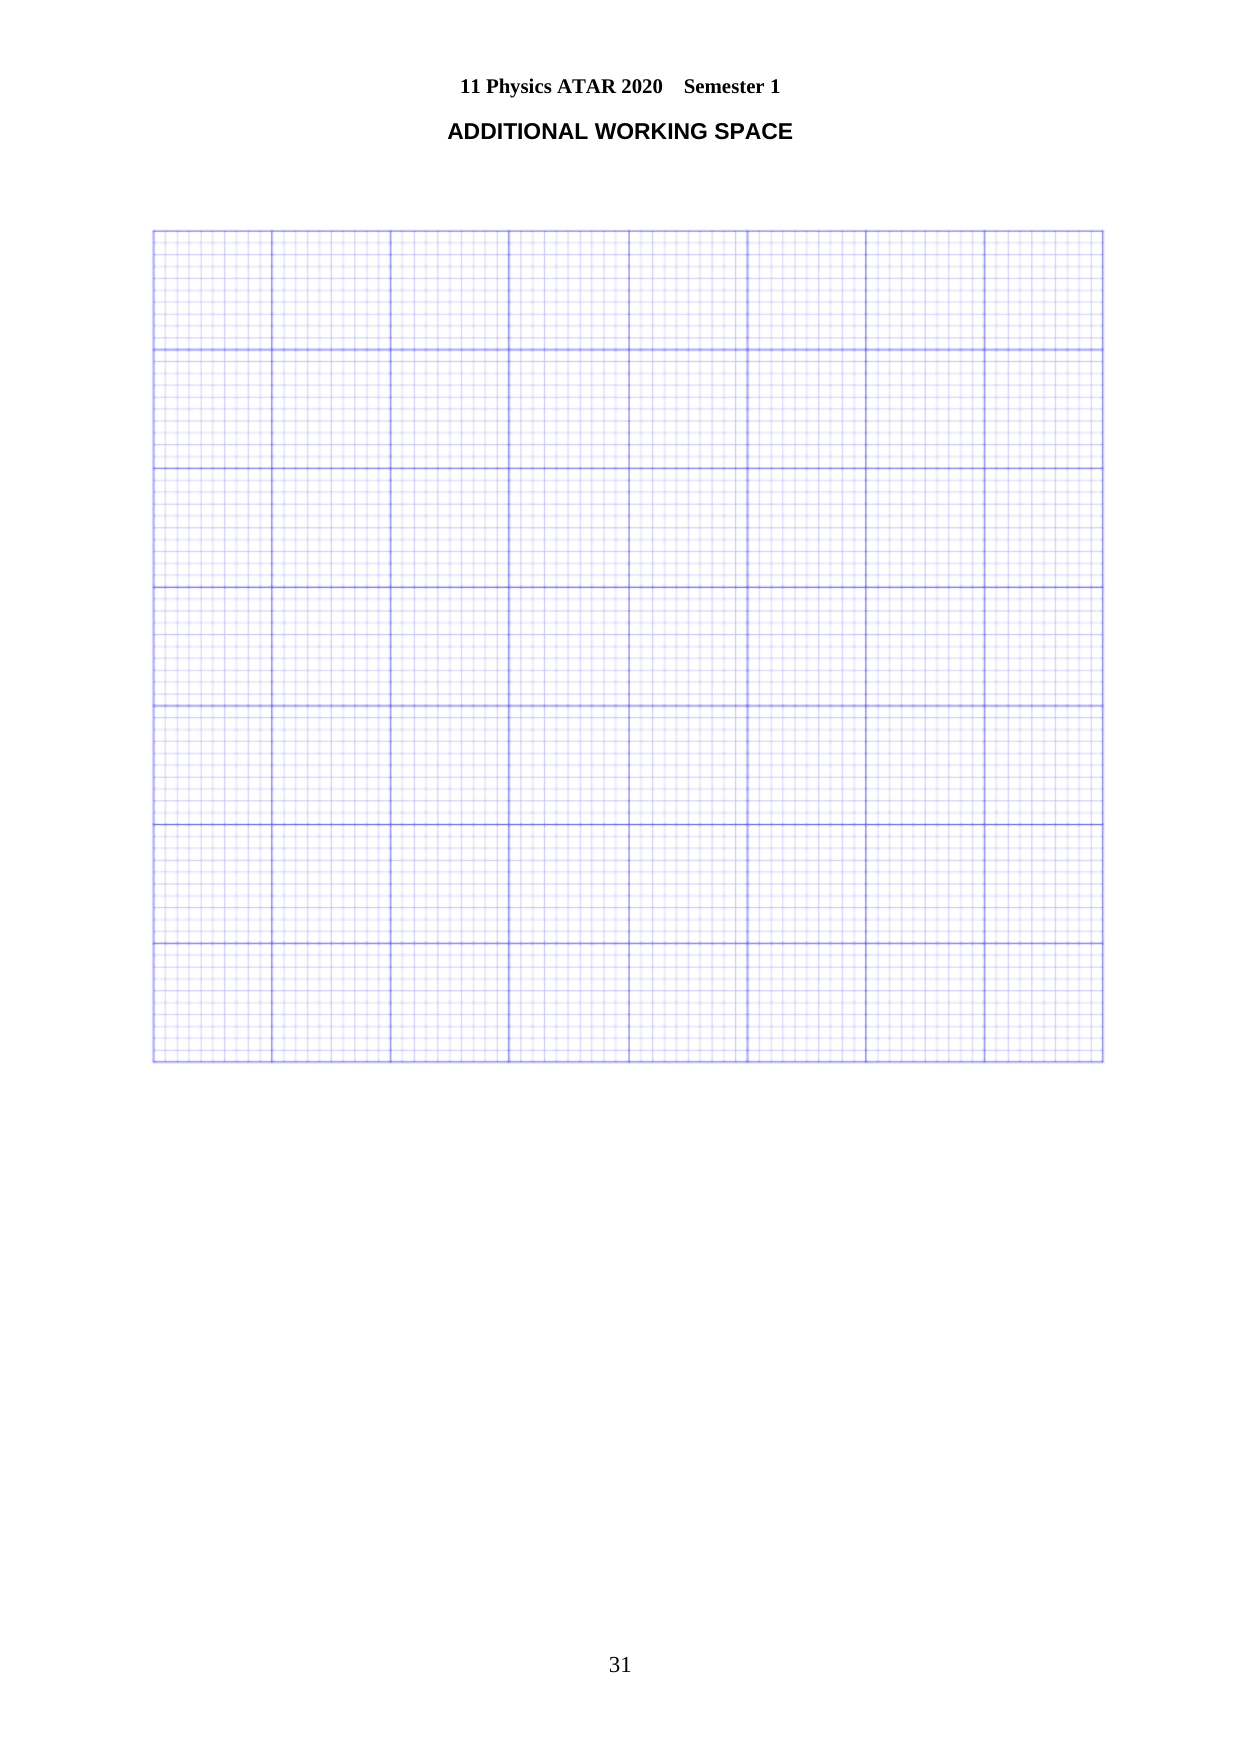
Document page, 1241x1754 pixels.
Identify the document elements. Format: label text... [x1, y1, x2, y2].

text ADDITIONAL WORKING SPACE [118, 118, 1122, 144]
